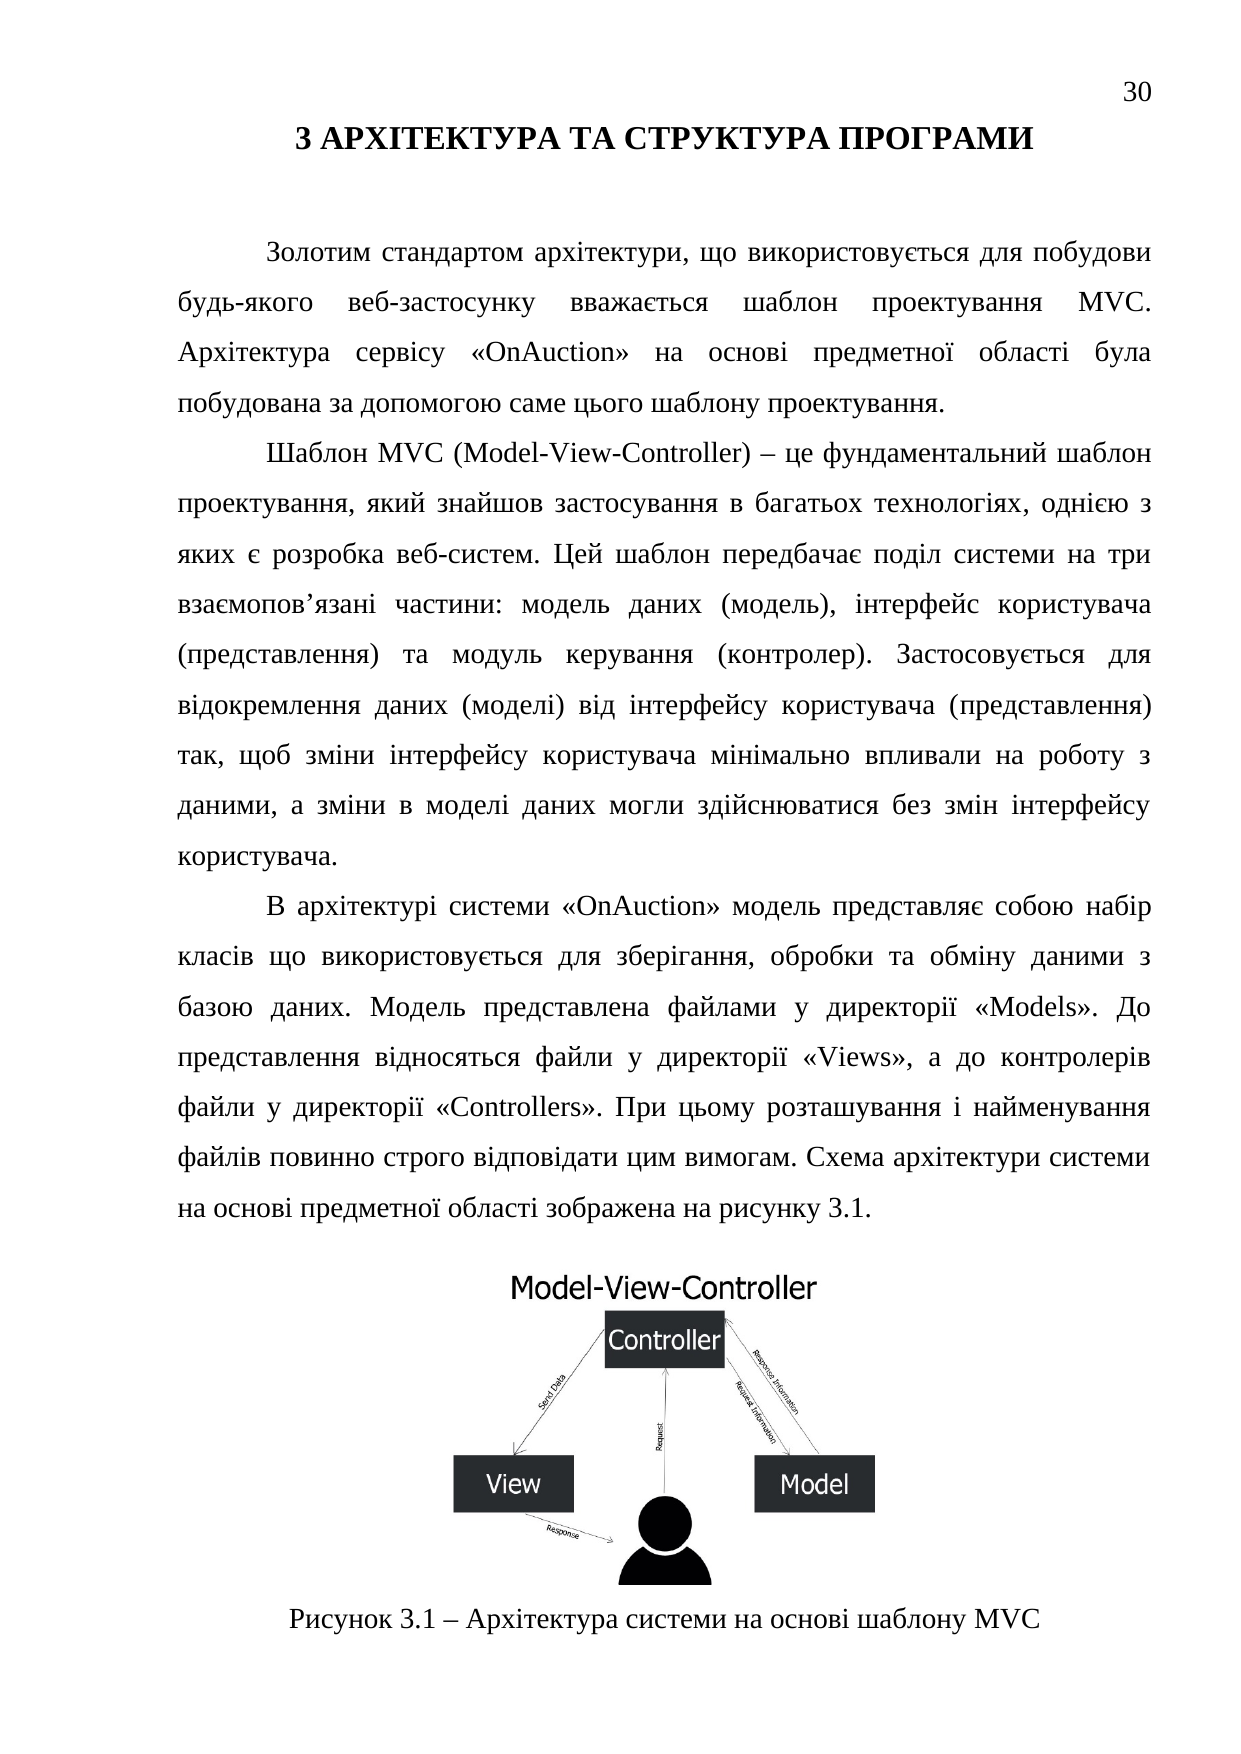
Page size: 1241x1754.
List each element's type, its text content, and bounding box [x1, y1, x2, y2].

text Шаблон MVC (Model-View-Controller) – це фундаментальний шаблон проектування, який знайшов застосування в багатьох технологіях, однією з яких є розробка веб-систем. Цей шаблон передбачає поділ системи на три взаємопов’язані частини: модель даних (модель), інтерфейс користувача (представлення) та модуль керування (контролер). Застосовується для відокремлення даних (моделі) від інтерфейсу користувача (представлення) так, щоб зміни інтерфейсу користувача мінімально впливали на роботу з даними, а зміни в моделі даних могли здійснюватися без змін інтерфейсу користувача. [177, 435, 1152, 871]
text Золотим стандартом архітектури, що використовується для побудови будь-якого веб-застосунку вважається шаблон проектування MVC. Архітектура сервісу «OnAuction» на основі предметної області була побудована за допомогою саме цього шаблону проектування. [177, 234, 1152, 418]
text Архітектура та структура програми [177, 118, 1152, 156]
text Рисунок 3.1 – Архітектура системи на основі шаблону MVC [177, 1601, 1152, 1634]
picture [428, 1269, 901, 1585]
text В архітектурі системи «OnAuction» модель представляє собою набір класів що використовується для зберігання, обробки та обміну даними з базою даних. Модель представлена файлами у директорії «Models». До представлення відносяться файли у директорії «Views», а до контролерів файли у директорії «Controllers». При цьому розташування і найменування файлів повинно строго відповідати цим вимогам. Схема архітектури системи на основі предметної області зображена на рисунку 3.1. [177, 888, 1152, 1223]
